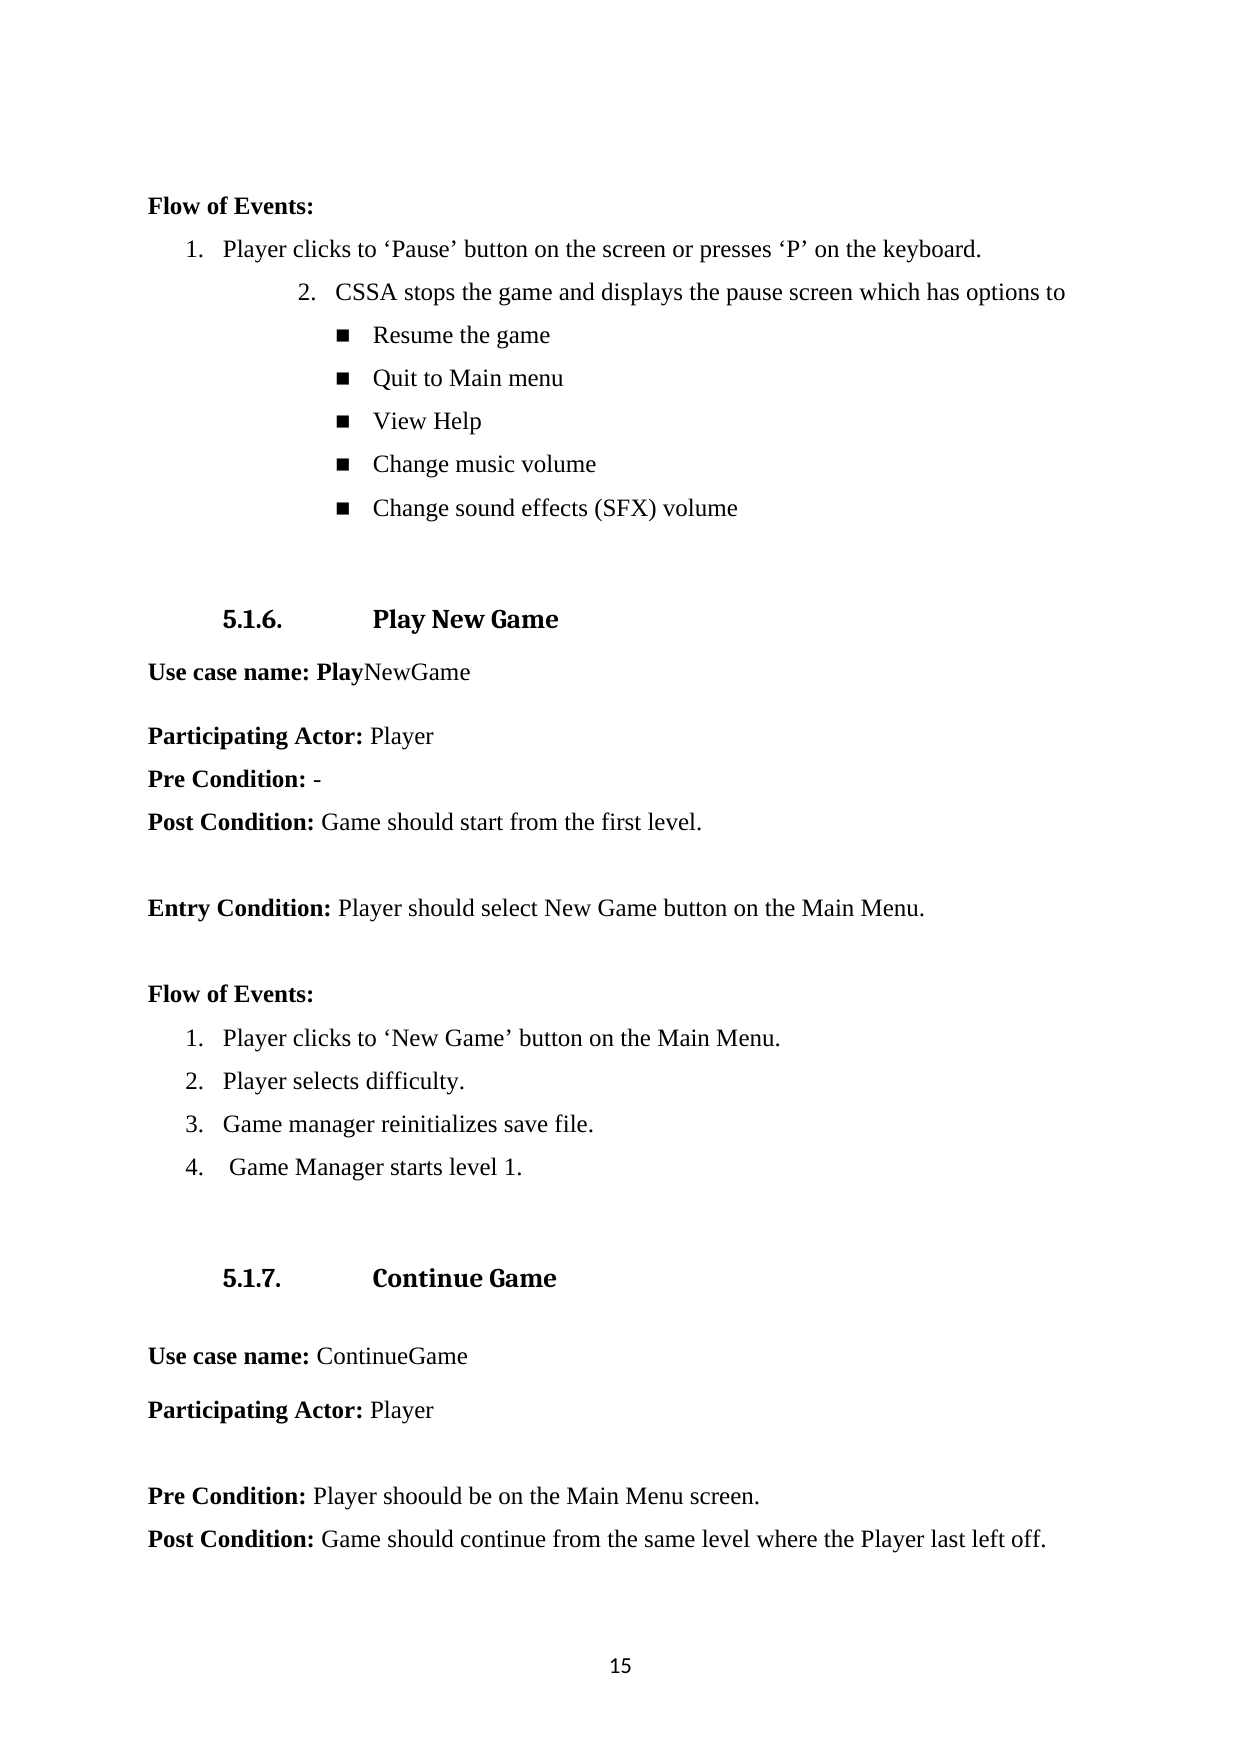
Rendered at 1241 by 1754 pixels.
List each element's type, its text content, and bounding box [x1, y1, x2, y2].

text Pre Condition: - [148, 764, 1093, 793]
subtitle 5.1.6. Play New Game [148, 604, 1093, 635]
text Flow of Events: [148, 191, 1093, 219]
list Player clicks to ‘Pause’ button on the screen or presses ‘P’ on the keyboard. [185, 234, 1093, 263]
text Use case name: ContinueGame [148, 1341, 1093, 1370]
list Game Manager starts level 1. [185, 1152, 1093, 1181]
text Post Condition: Game should continue from the same level where the Player last left off. [148, 1524, 1093, 1553]
list Player selects difficulty. [185, 1066, 1093, 1094]
text Entry Condition: Player should select New Game button on the Main Menu. [148, 893, 1093, 922]
text Pre Condition: Player shoould be on the Main Menu screen. [148, 1481, 1093, 1510]
subtitle 5.1.7. Continue Game [148, 1263, 1093, 1330]
subtitle Use case name: PlayNewGame [148, 657, 1093, 686]
text Flow of Events: [148, 979, 1093, 1008]
list Change music volume [335, 449, 1093, 478]
list View Help [335, 406, 1093, 435]
list Game manager reinitializes save file. [185, 1109, 1093, 1138]
text Post Condition: Game should start from the first level. [148, 807, 1093, 836]
list Change sound effects (SFX) volume [335, 493, 1093, 521]
list Player clicks to ‘New Game’ button on the Main Menu. [185, 1023, 1093, 1051]
list Resume the game [335, 320, 1093, 349]
list 2. CSSA stops the game and displays the pause screen which has options to [260, 277, 1093, 306]
text Participating Actor: Player [148, 721, 1093, 749]
list Quit to Main menu [335, 363, 1093, 392]
text Participating Actor: Player [148, 1395, 1093, 1423]
